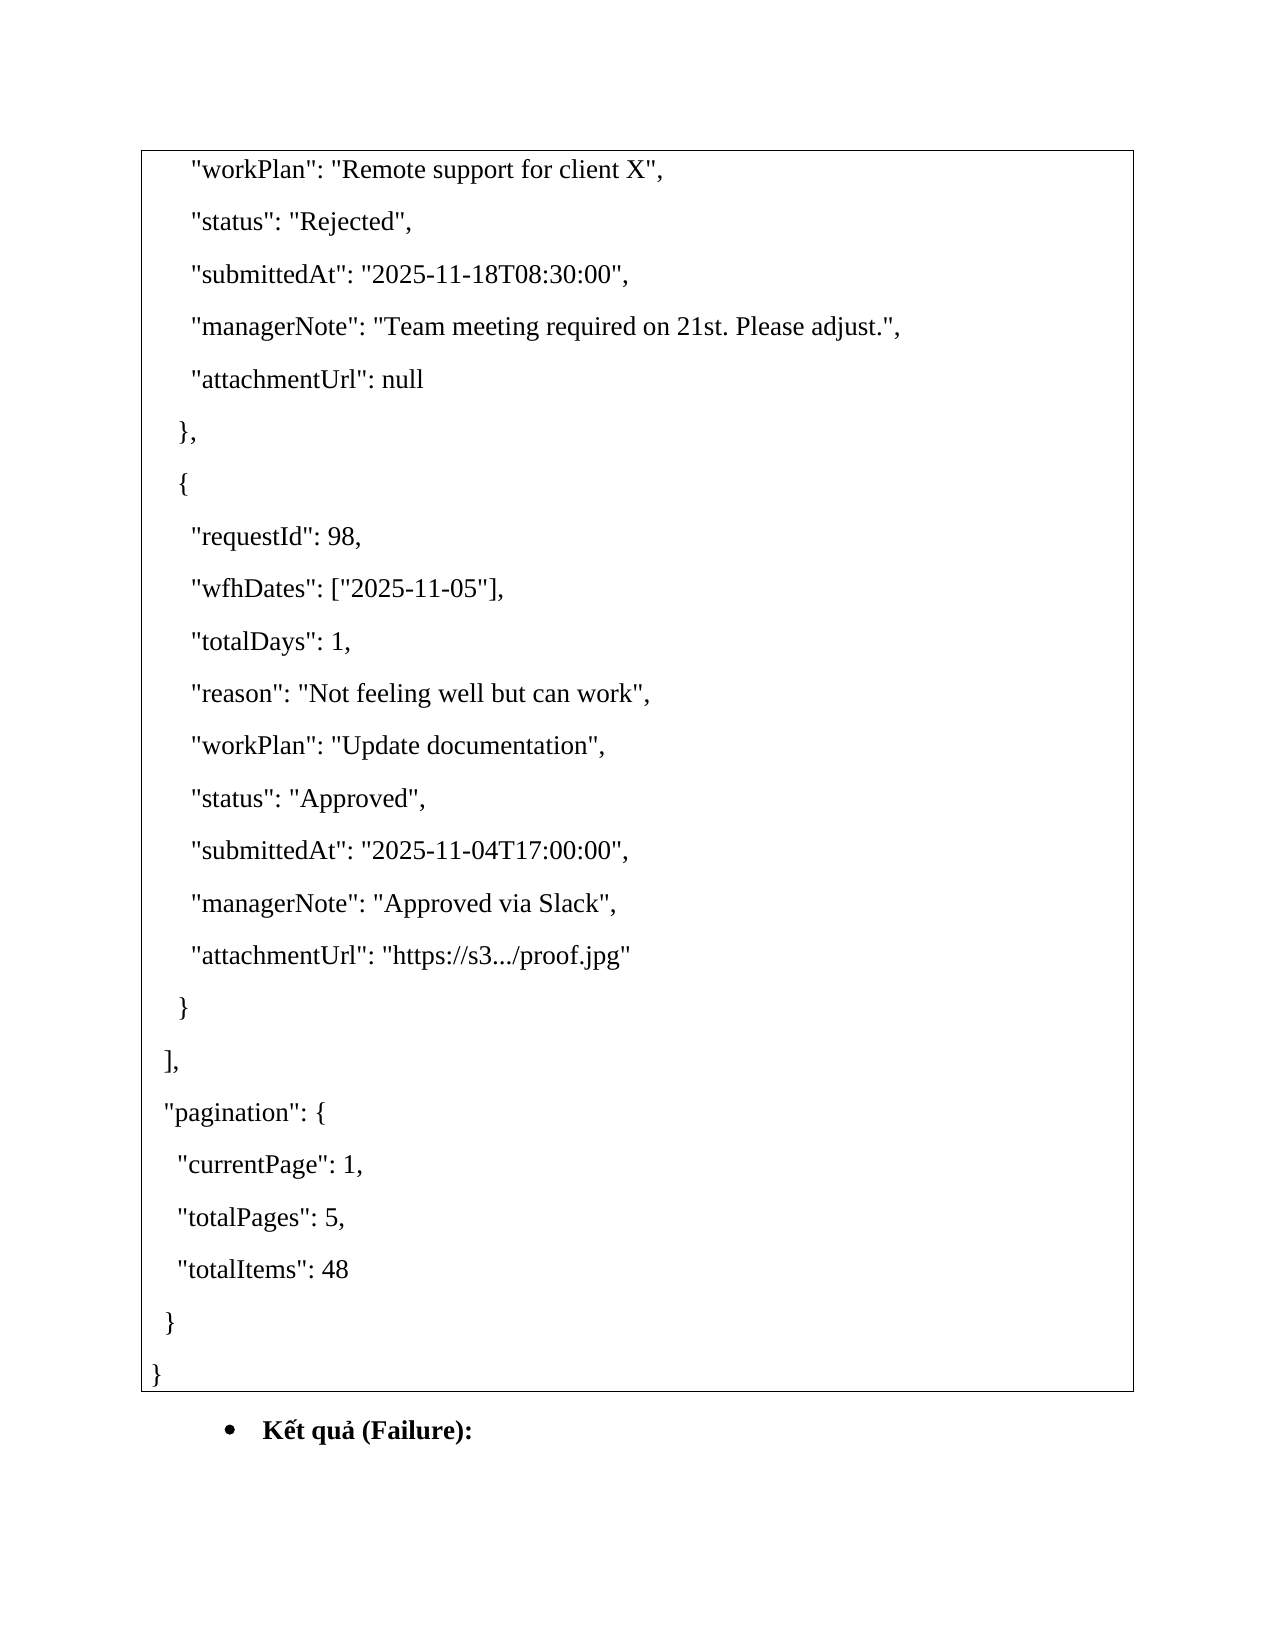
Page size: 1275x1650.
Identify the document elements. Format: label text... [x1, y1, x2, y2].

text "status": "Approved", [142, 779, 1133, 813]
text } [142, 1355, 1133, 1391]
text "wfhDates": ["2025-11-05"], [142, 569, 1133, 603]
text "workPlan": "Remote support for client X", [142, 151, 1133, 184]
text "requestId": 98, [142, 517, 1133, 551]
text } [142, 988, 1133, 1023]
text "managerNote": "Approved via Slack", [142, 883, 1133, 918]
text "pagination": { [142, 1093, 1133, 1127]
text "submittedAt": "2025-11-18T08:30:00", [142, 255, 1133, 289]
list Kết quả (Failure): [225, 1414, 1125, 1445]
text }, [142, 412, 1133, 446]
text "status": "Rejected", [142, 202, 1133, 237]
text "workPlan": "Update documentation", [142, 726, 1133, 761]
text "attachmentUrl": "https://s3.../proof.jpg" [142, 936, 1133, 970]
text "totalItems": 48 [142, 1250, 1133, 1284]
text "attachmentUrl": null [142, 359, 1133, 394]
text { [142, 464, 1133, 499]
text "currentPage": 1, [142, 1146, 1133, 1180]
text "submittedAt": "2025-11-04T17:00:00", [142, 831, 1133, 865]
text "managerNote": "Team meeting required on 21st. Please adjust.", [142, 307, 1133, 341]
text } [142, 1303, 1133, 1337]
text "totalPages": 5, [142, 1198, 1133, 1232]
text ], [142, 1041, 1133, 1075]
text "reason": "Not feeling well but can work", [142, 674, 1133, 708]
text "totalDays": 1, [142, 622, 1133, 656]
